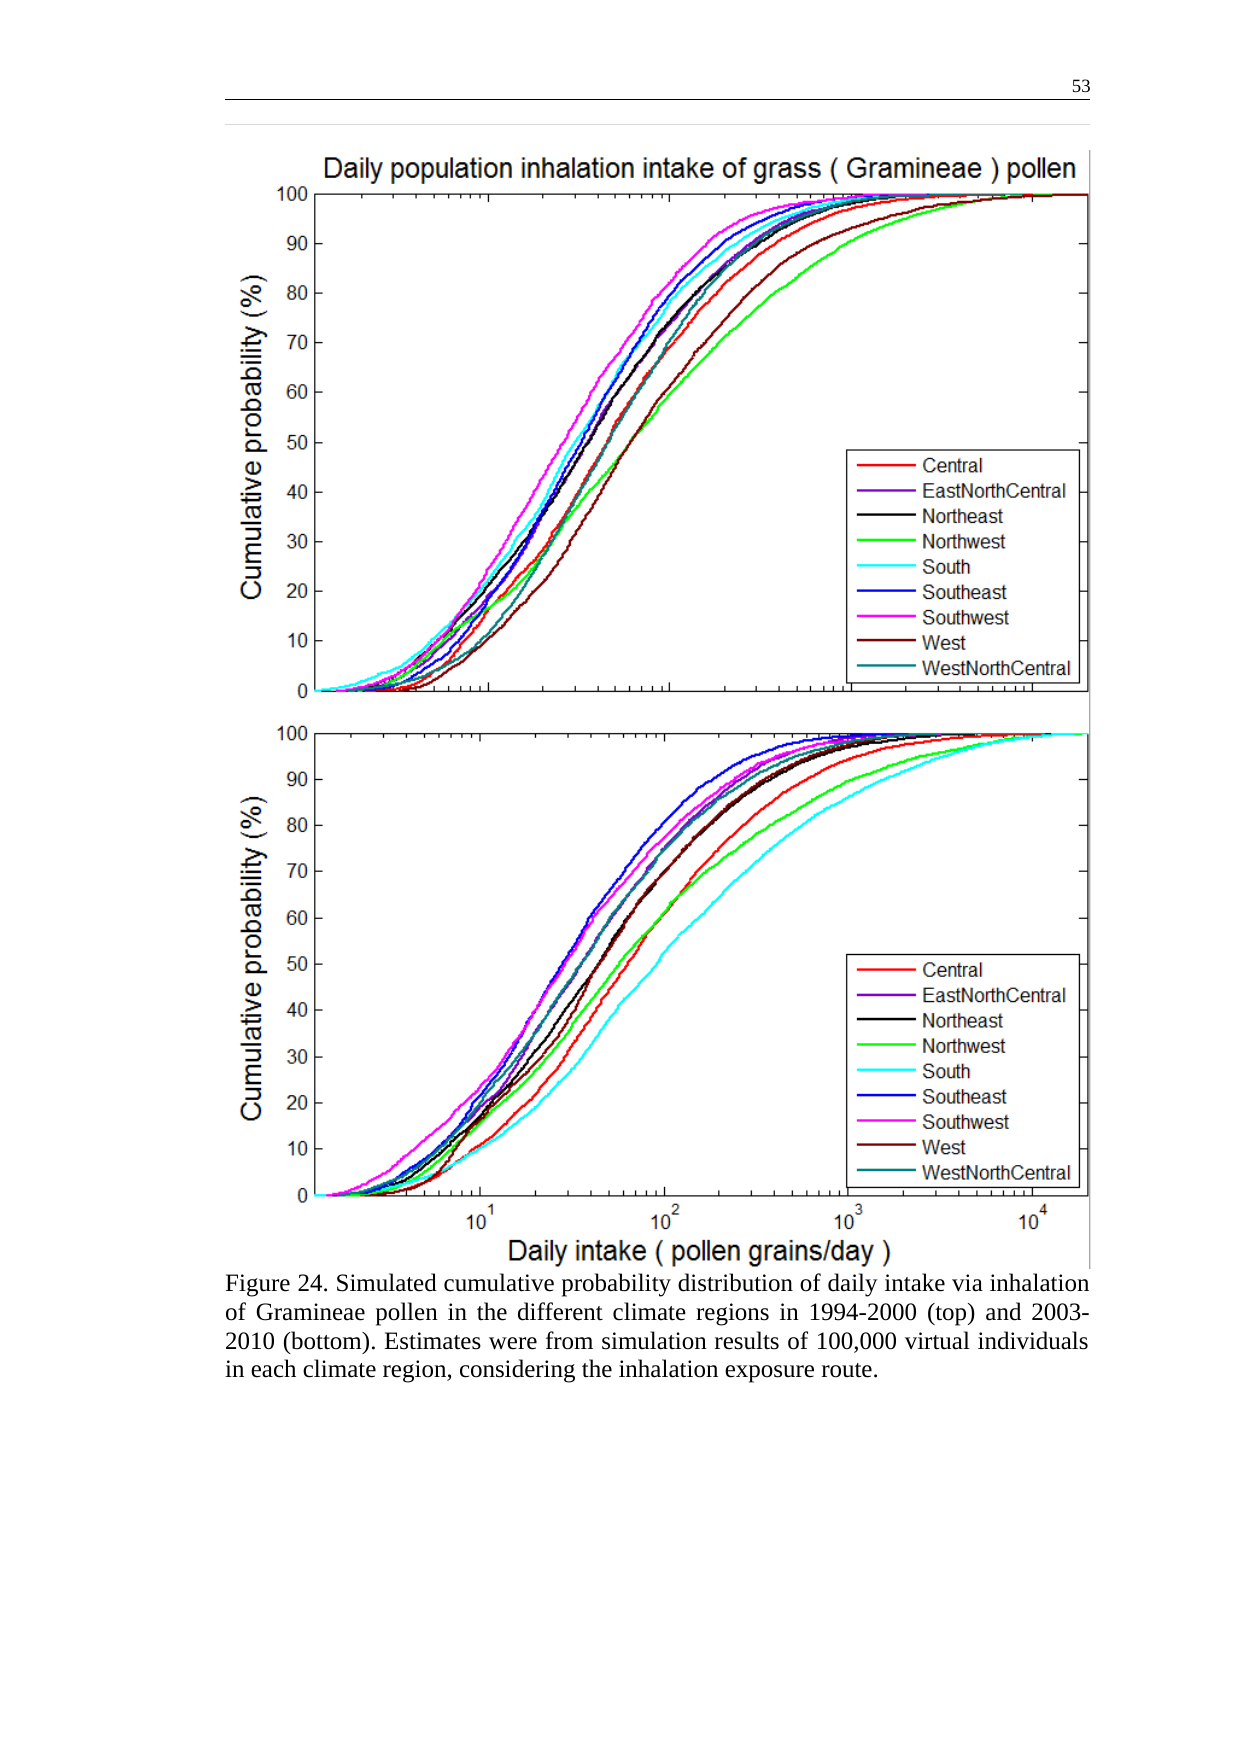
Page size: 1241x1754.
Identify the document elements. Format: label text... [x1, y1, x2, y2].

picture [225, 150, 1091, 1269]
text Figure 24. Simulated cumulative probability distribution of daily intake via inhalation of Gramineae pollen in the different climate regions in 1994-2000 (top) and 2003-2010 (bottom). Estimates were from simulation results of 100,000 virtual individuals in each climate region, considering the inhalation exposure route. [225, 1269, 1090, 1383]
